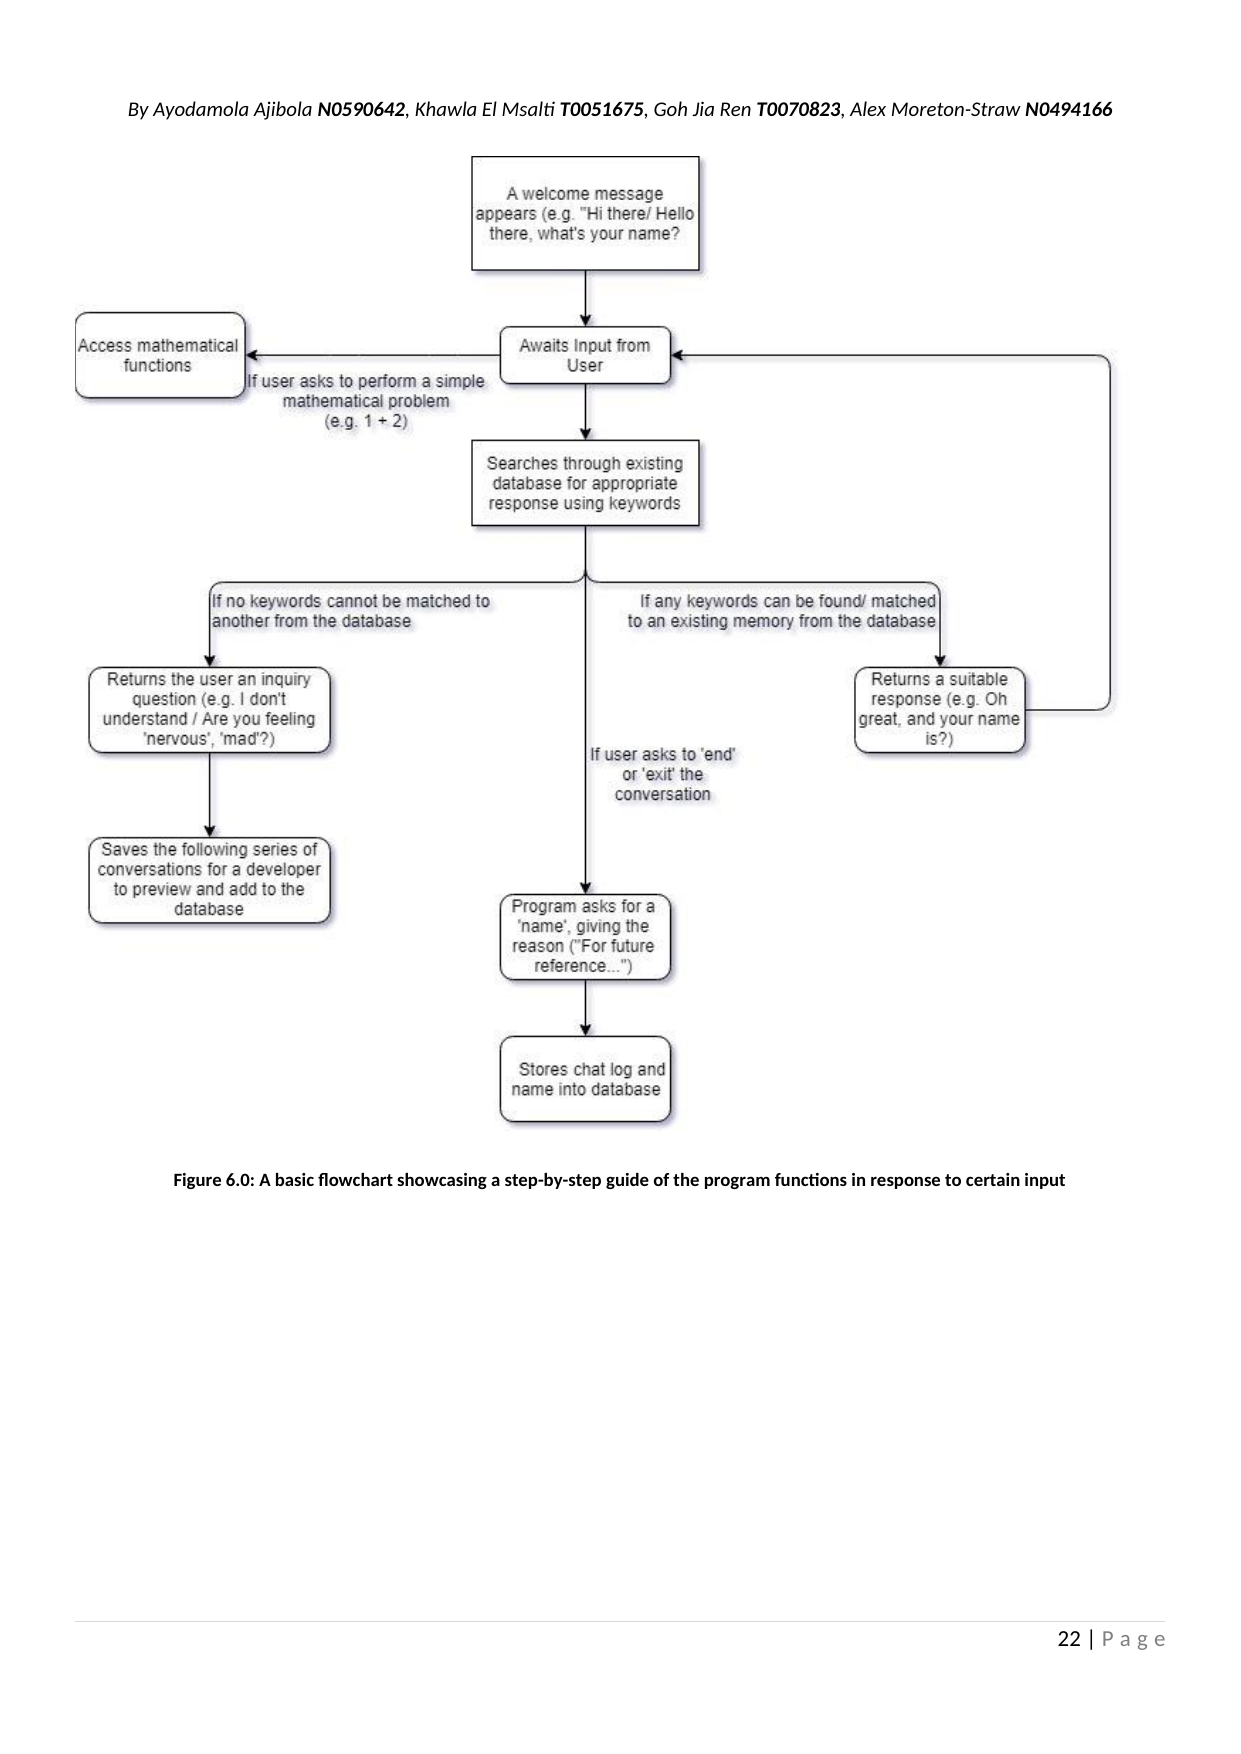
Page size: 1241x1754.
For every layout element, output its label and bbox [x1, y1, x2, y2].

picture [75, 156, 1131, 1131]
